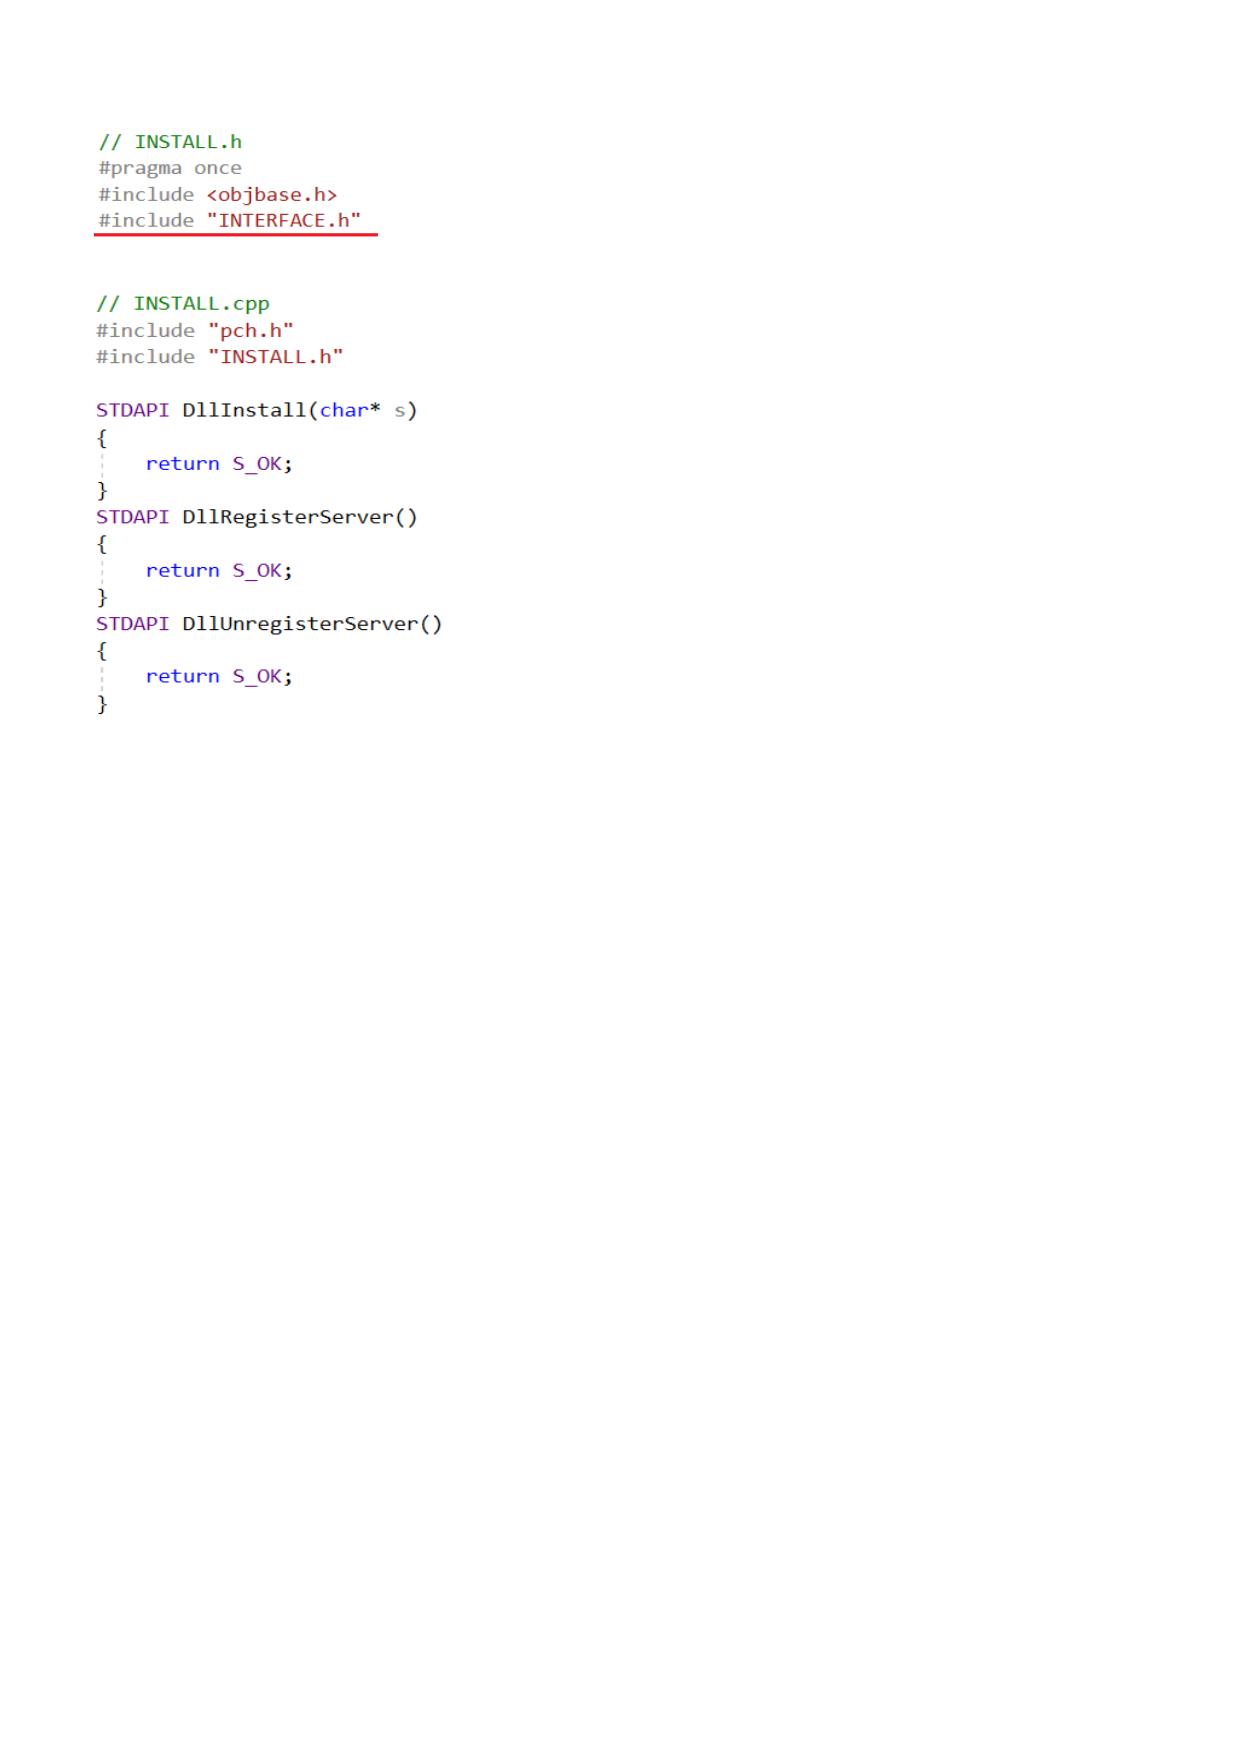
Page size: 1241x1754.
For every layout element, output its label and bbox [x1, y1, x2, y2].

picture [73, 276, 827, 737]
picture [73, 118, 980, 258]
